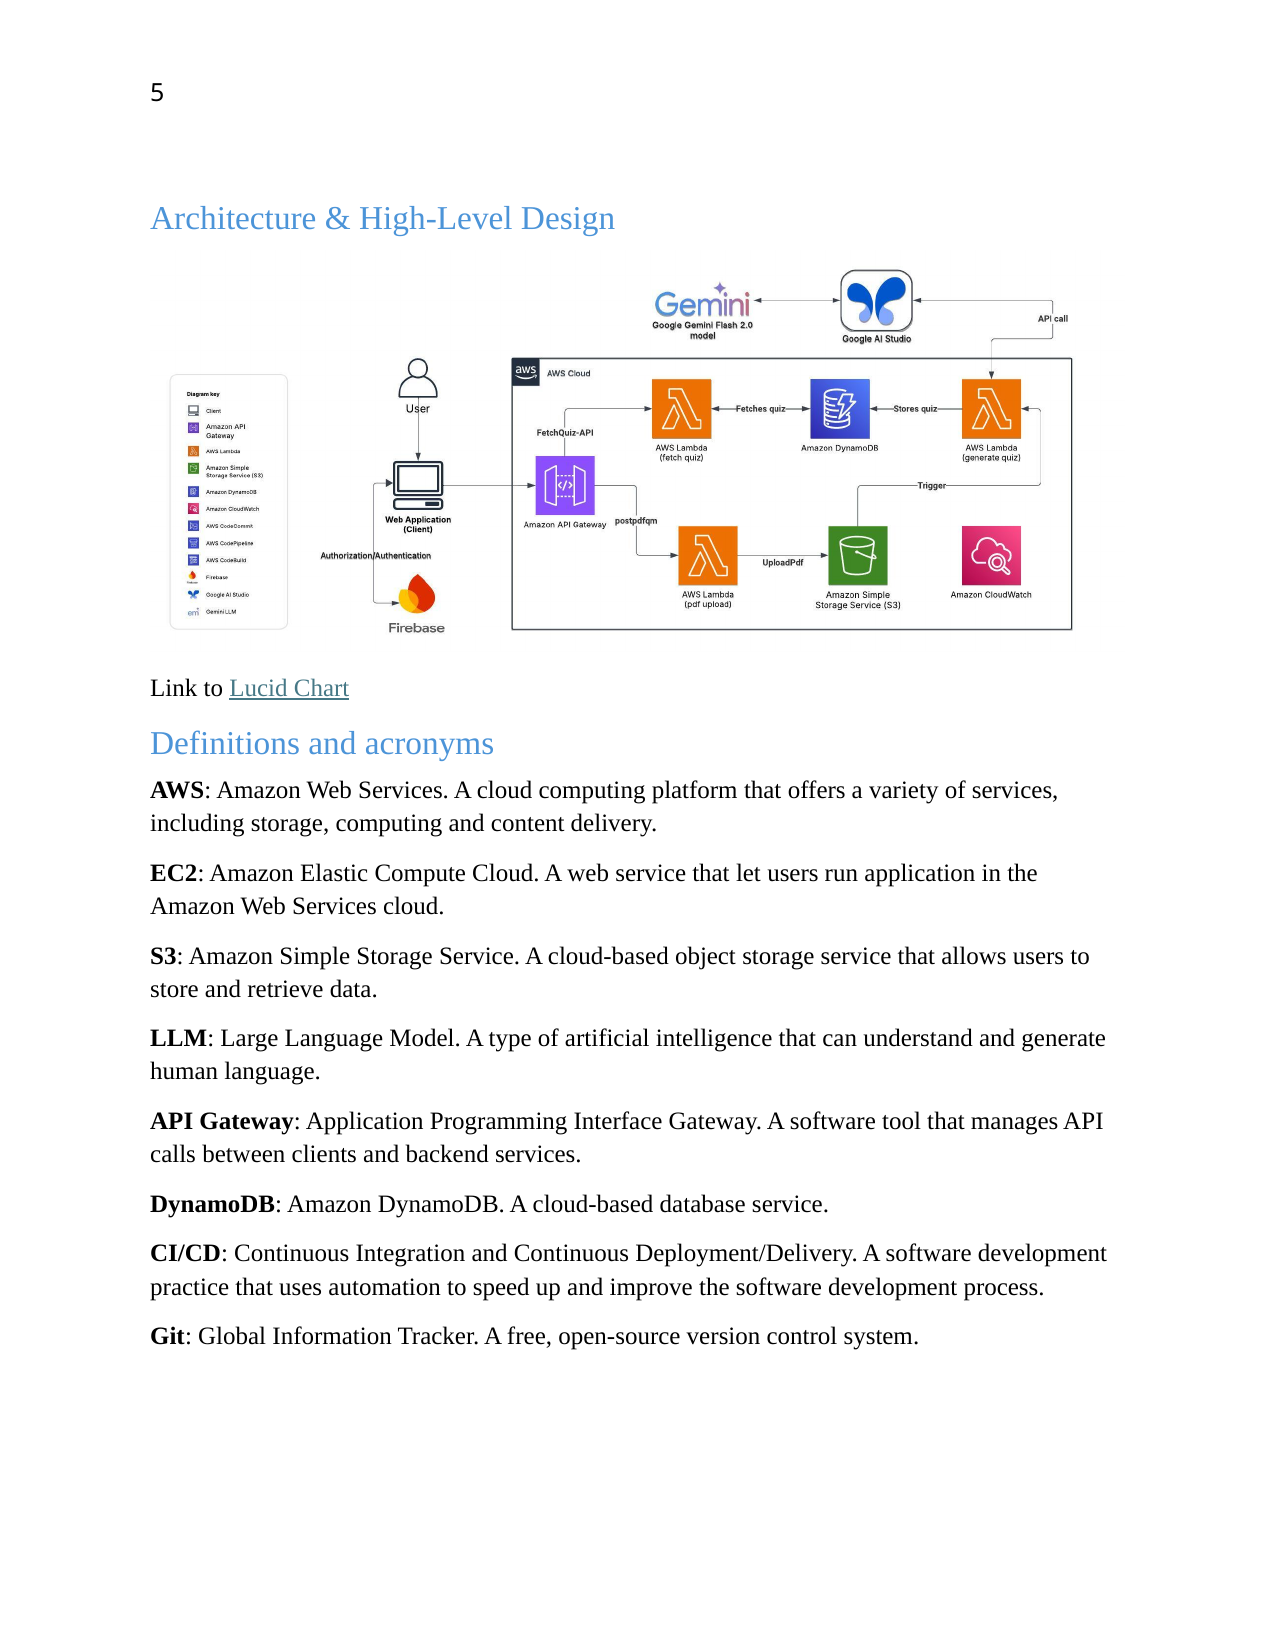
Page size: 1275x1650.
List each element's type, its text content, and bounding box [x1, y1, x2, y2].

text Git: Global Information Tracker. A free, open-source version control system. [150, 1321, 1125, 1350]
text EC2: Amazon Elastic Compute Cloud. A web service that let users run application in the Amazon Web Services cloud. [150, 858, 1125, 920]
text AWS: Amazon Web Services. A cloud computing platform that offers a variety of services, including storage, computing and content delivery. [150, 775, 1125, 837]
picture [150, 250, 1125, 652]
text DynamoDB: Amazon DynamoDB. A cloud-based database service. [150, 1189, 1125, 1218]
text CI/CD: Continuous Integration and Continuous Deployment/Delivery. A software development practice that uses automation to speed up and improve the software development process. [150, 1238, 1125, 1300]
text Link to Lucid Chart [150, 673, 1125, 702]
subtitle Definitions and acronyms [150, 723, 1125, 761]
subtitle Architecture & High-Level Design [150, 198, 1125, 236]
text API Gateway: Application Programming Interface Gateway. A software tool that manages API calls between clients and backend services. [150, 1106, 1125, 1168]
text LLM: Large Language Model. A type of artificial intelligence that can understand and generate human language. [150, 1023, 1125, 1085]
text S3: Amazon Simple Storage Service. A cloud-based object storage service that allows users to store and retrieve data. [150, 941, 1125, 1002]
